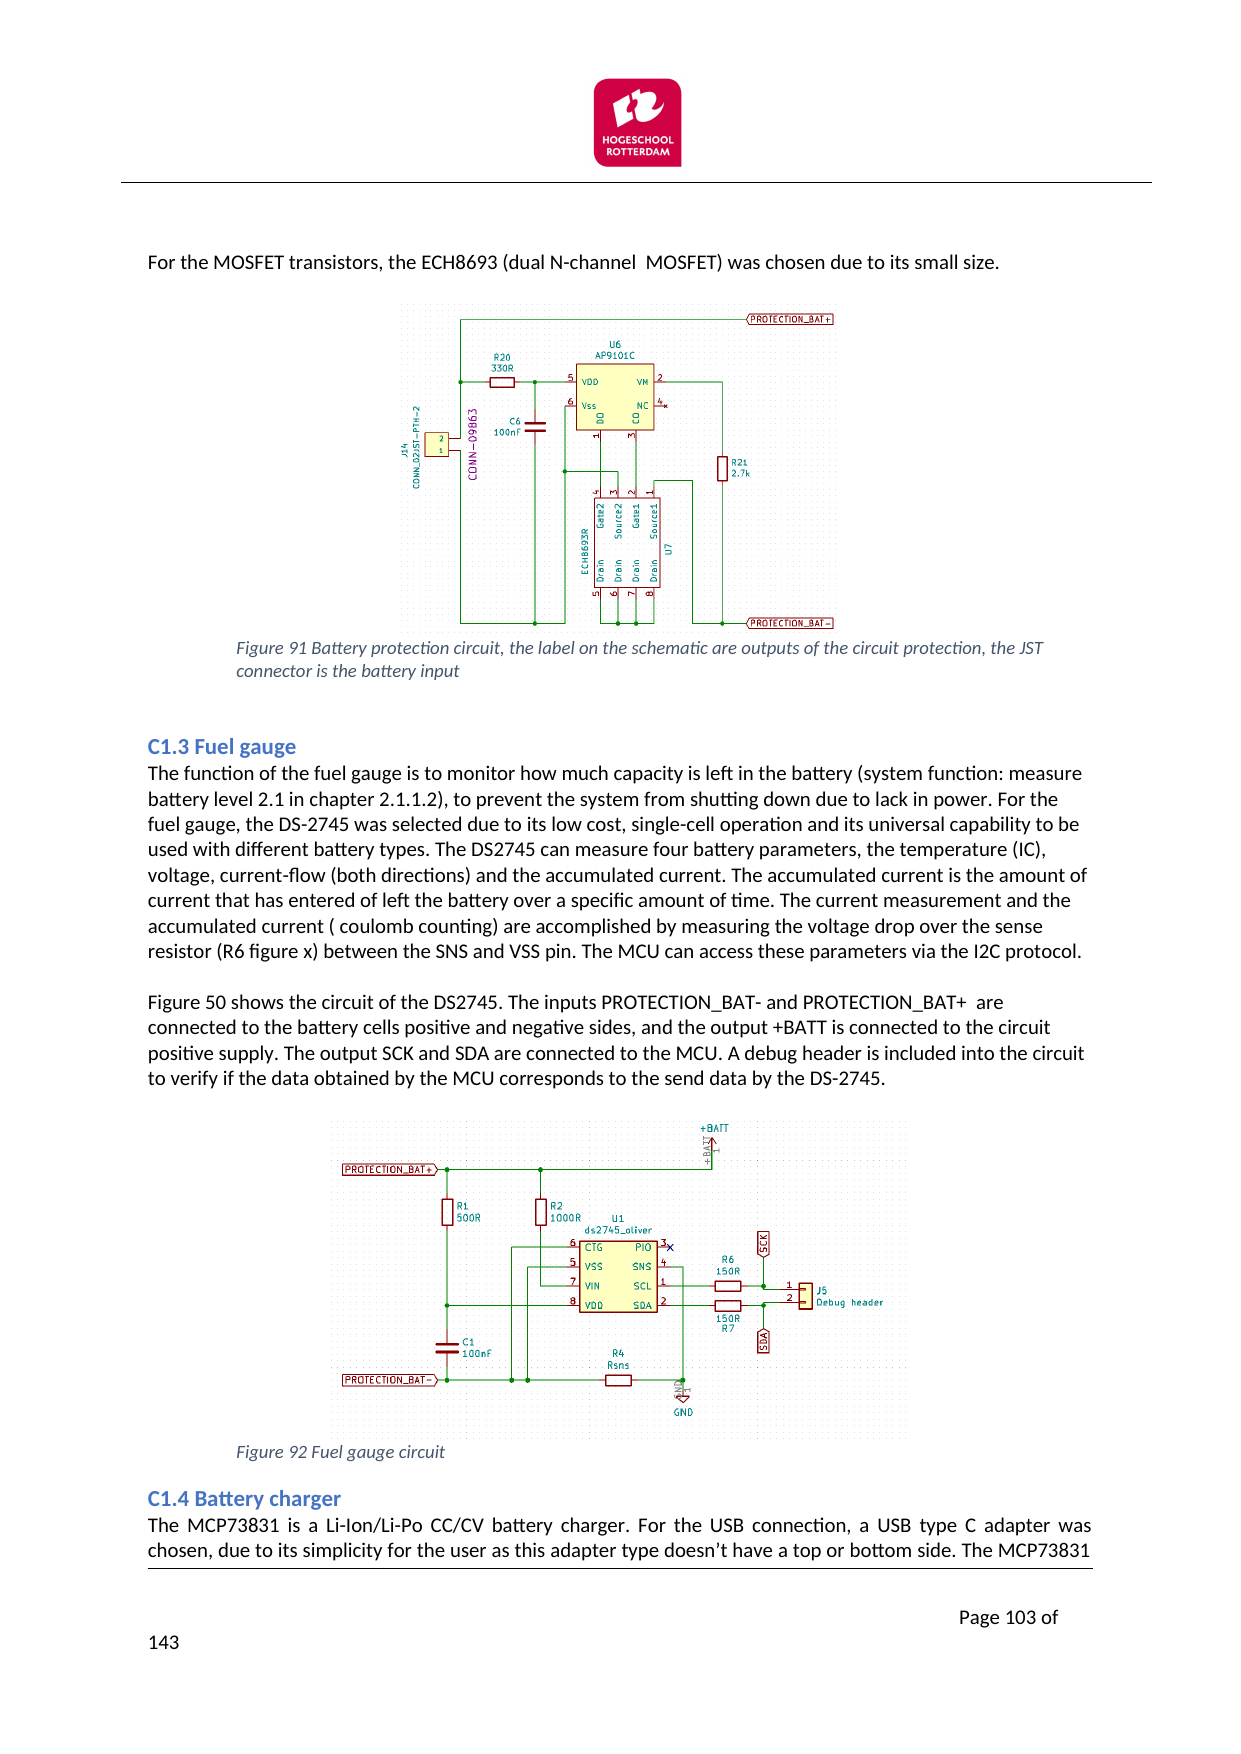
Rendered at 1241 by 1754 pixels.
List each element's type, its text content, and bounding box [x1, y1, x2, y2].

picture [329, 1116, 911, 1441]
text Figure 50 shows the circuit of the DS2745. The inputs PROTECTION_BAT- and PROTECTION_BAT+ are connected to the battery cells positive and negative sides, and the output +BATT is connected to the circuit positive supply. The output SCK and SDA are connected to the MCU. A debug header is included into the circuit to verify if the data obtained by the MCU corresponds to the send data by the DS-2745. [148, 989, 1093, 1091]
picture [400, 299, 840, 637]
text For the MOSFET transistors, the ECH8693 (dual N-channel MOSFET) was chosen due to its small size. [148, 249, 1093, 274]
text The function of the fuel gauge is to monitor how much capacity is left in the battery (system function: measure battery level 2.1 in chapter 2.1.1.2), to prevent the system from shutting down due to lack in power. For the fuel gauge, the DS-2745 was selected due to its low cost, single-cell operation and its universal capability to be used with different battery types. The DS2745 can measure four battery parameters, the temperature (IC), voltage, current-flow (both directions) and the accumulated current. The accumulated current is the amount of current that has entered of left the battery over a specific amount of time. The current measurement and the accumulated current ( coulomb counting) are accomplished by measuring the voltage drop over the sense resistor (R6 figure x) between the SNS and VSS pin. The MCU can access these parameters via the I2C protocol. [148, 760, 1093, 964]
text Figure 91 Battery protection circuit, the label on the schematic are outputs of the circuit protection, the JST connector is the battery input [236, 636, 1093, 682]
picture [590, 73, 685, 173]
text Figure 92 Fuel gauge circuit [236, 1440, 1093, 1463]
subtitle C1.3 Fuel gauge [148, 732, 1093, 760]
subtitle C1.4 Battery charger [148, 1484, 1093, 1512]
